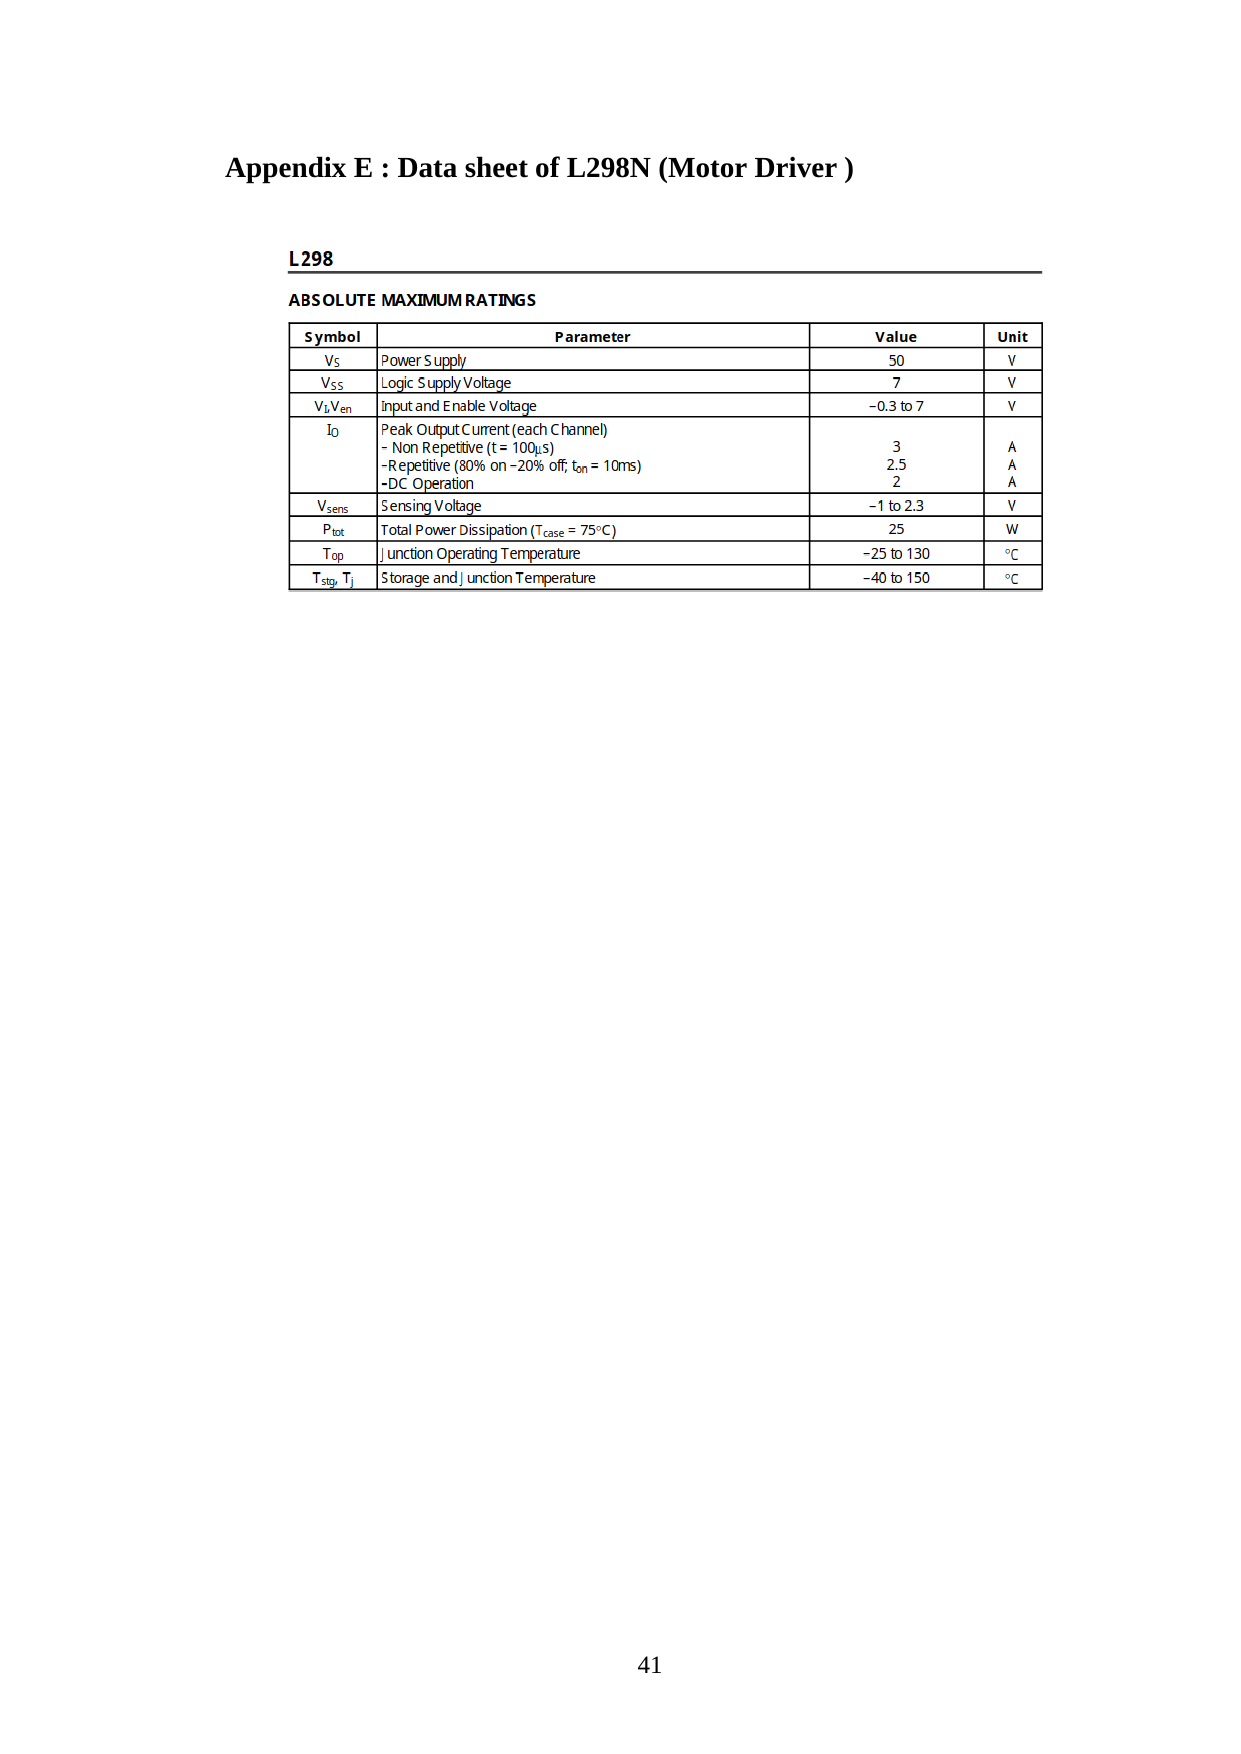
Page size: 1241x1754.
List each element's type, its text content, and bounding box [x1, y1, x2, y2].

text Appendix E : Data sheet of L298N (Motor Driver ) [225, 150, 1090, 183]
picture [225, 237, 1091, 609]
